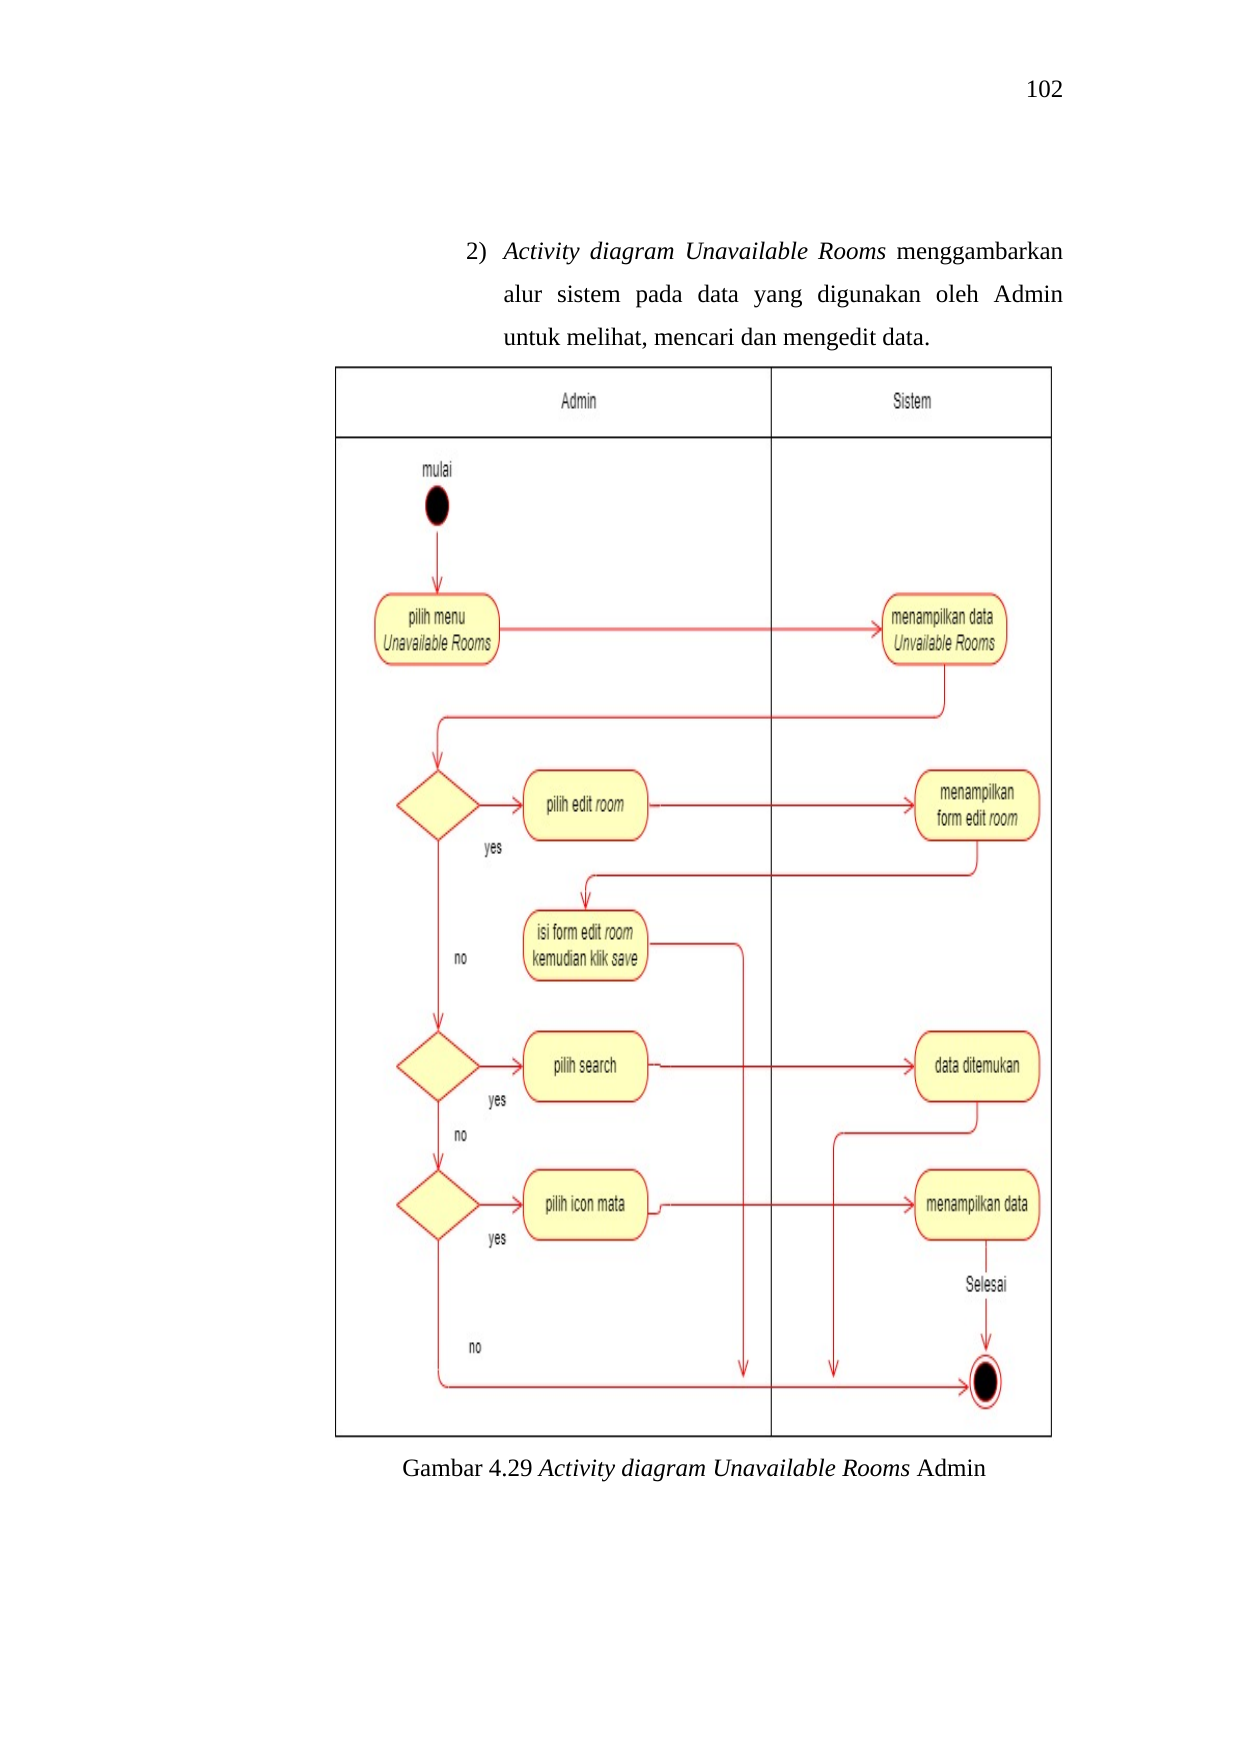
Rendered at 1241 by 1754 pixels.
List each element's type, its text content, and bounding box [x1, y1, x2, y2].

list Activity diagram Unavailable Rooms menggambarkan alur sistem pada data yang digunakan oleh Admin untuk melihat, mencari dan mengedit data. [466, 236, 1063, 351]
picture [334, 365, 1054, 1441]
text Gambar 4.29 Activity diagram Unavailable Rooms Admin [281, 1453, 1063, 1482]
